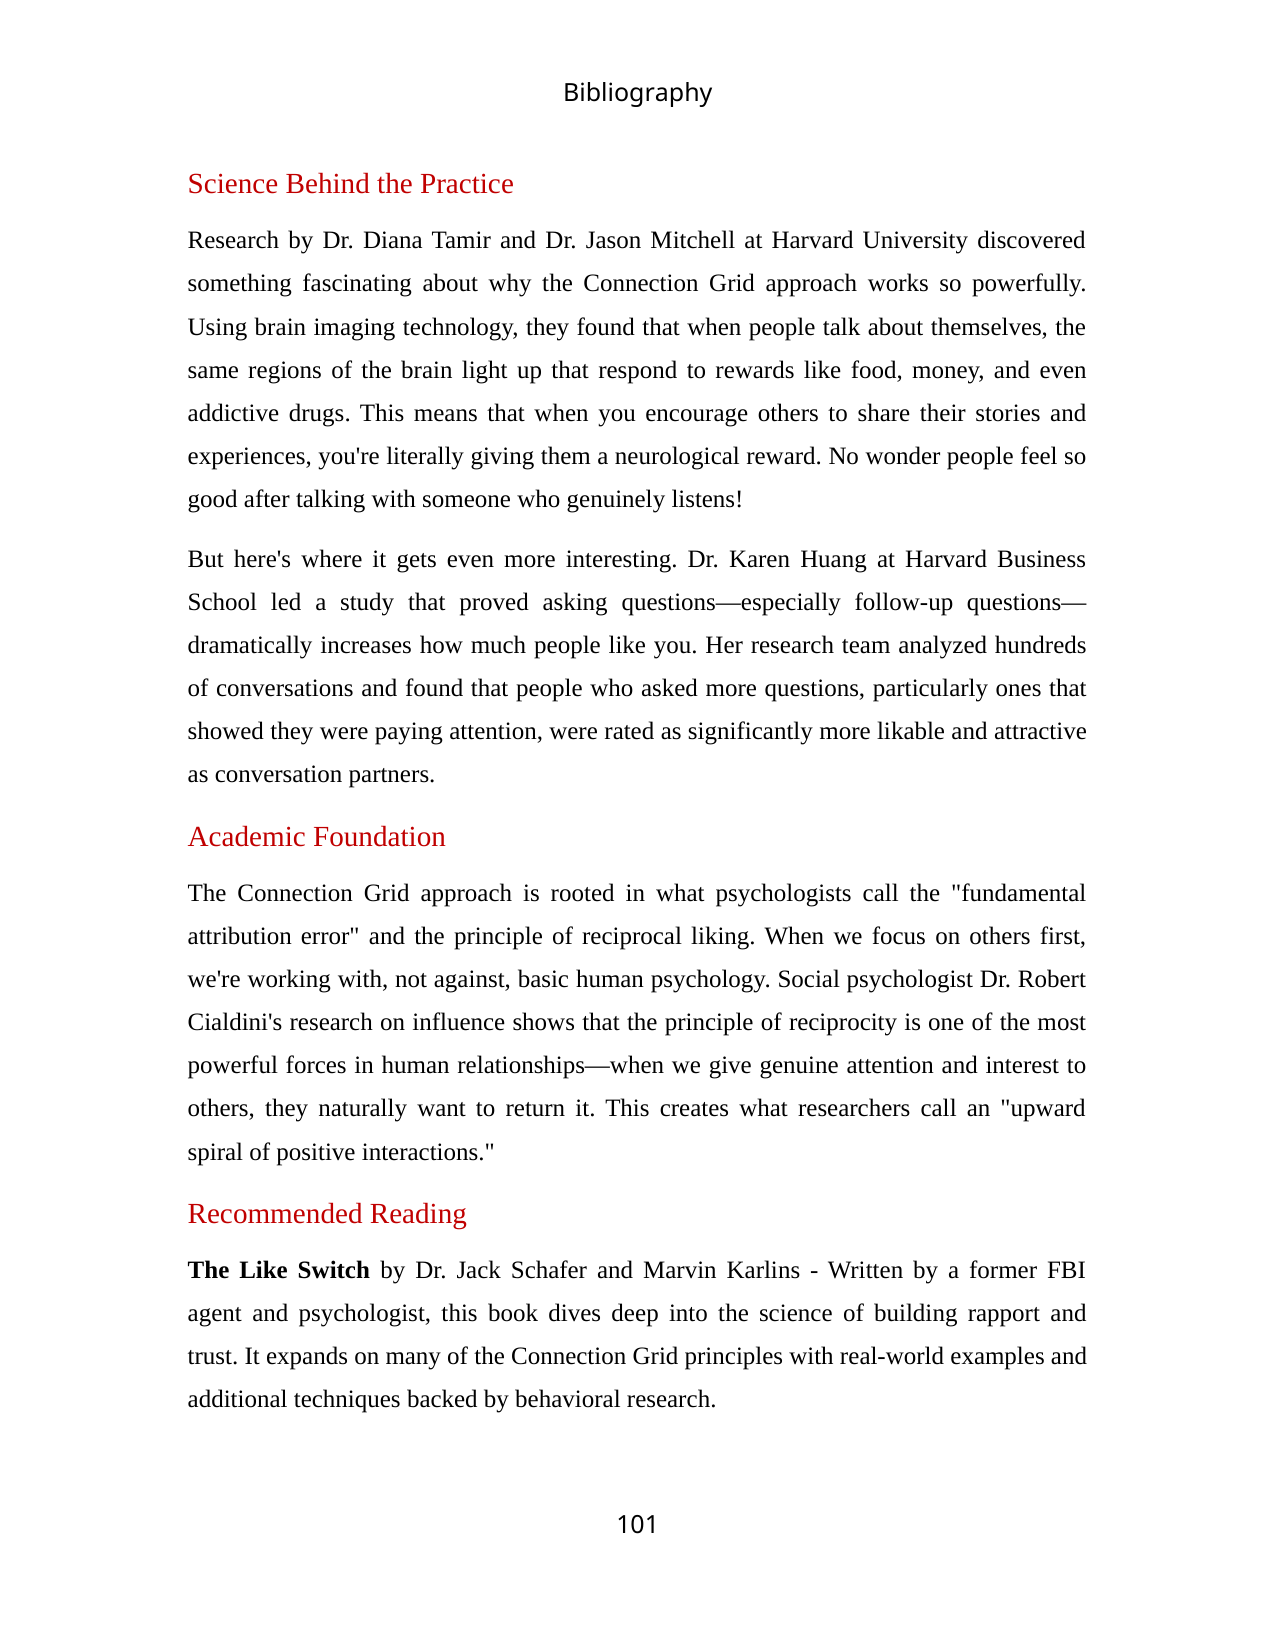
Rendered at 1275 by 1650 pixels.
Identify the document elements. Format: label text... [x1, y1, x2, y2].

text Research by Dr. Diana Tamir and Dr. Jason Mitchell at Harvard University discovered something fascinating about why the Connection Grid approach works so powerfully. Using brain imaging technology, they found that when people talk about themselves, the same regions of the brain light up that respond to rewards like food, money, and even addictive drugs. This means that when you encourage others to share their stories and experiences, you're literally giving them a neurological reward. No wonder people feel so good after talking with someone who genuinely listens! [187, 225, 1087, 513]
subtitle Recommended Reading [187, 1196, 1087, 1230]
text The Connection Grid approach is rooted in what psychologists call the "fundamental attribution error" and the principle of reciprocal liking. When we focus on others first, we're working with, not against, basic human psychology. Social psychologist Dr. Robert Cialdini's research on influence shows that the principle of reciprocity is one of the most powerful forces in human relationships—when we give genuine attention and interest to others, they naturally want to return it. This creates what researchers call an "upward spiral of positive interactions." [187, 878, 1087, 1165]
text The Like Switch by Dr. Jack Schafer and Marvin Karlins - Written by a former FBI agent and psychologist, this book dives deep into the science of building rapport and trust. It expands on many of the Connection Grid principles with real-world examples and additional techniques backed by behavioral research. [187, 1255, 1087, 1413]
subtitle Science Behind the Practice [187, 167, 1087, 200]
subtitle Academic Foundation [187, 819, 1087, 853]
text But here's where it gets even more interesting. Dr. Karen Huang at Harvard Business School led a study that proved asking questions—especially follow-up questions—dramatically increases how much people like you. Her research team analyzed hundreds of conversations and found that people who asked more questions, particularly ones that showed they were paying attention, were rated as significantly more likable and attractive as conversation partners. [187, 544, 1087, 788]
